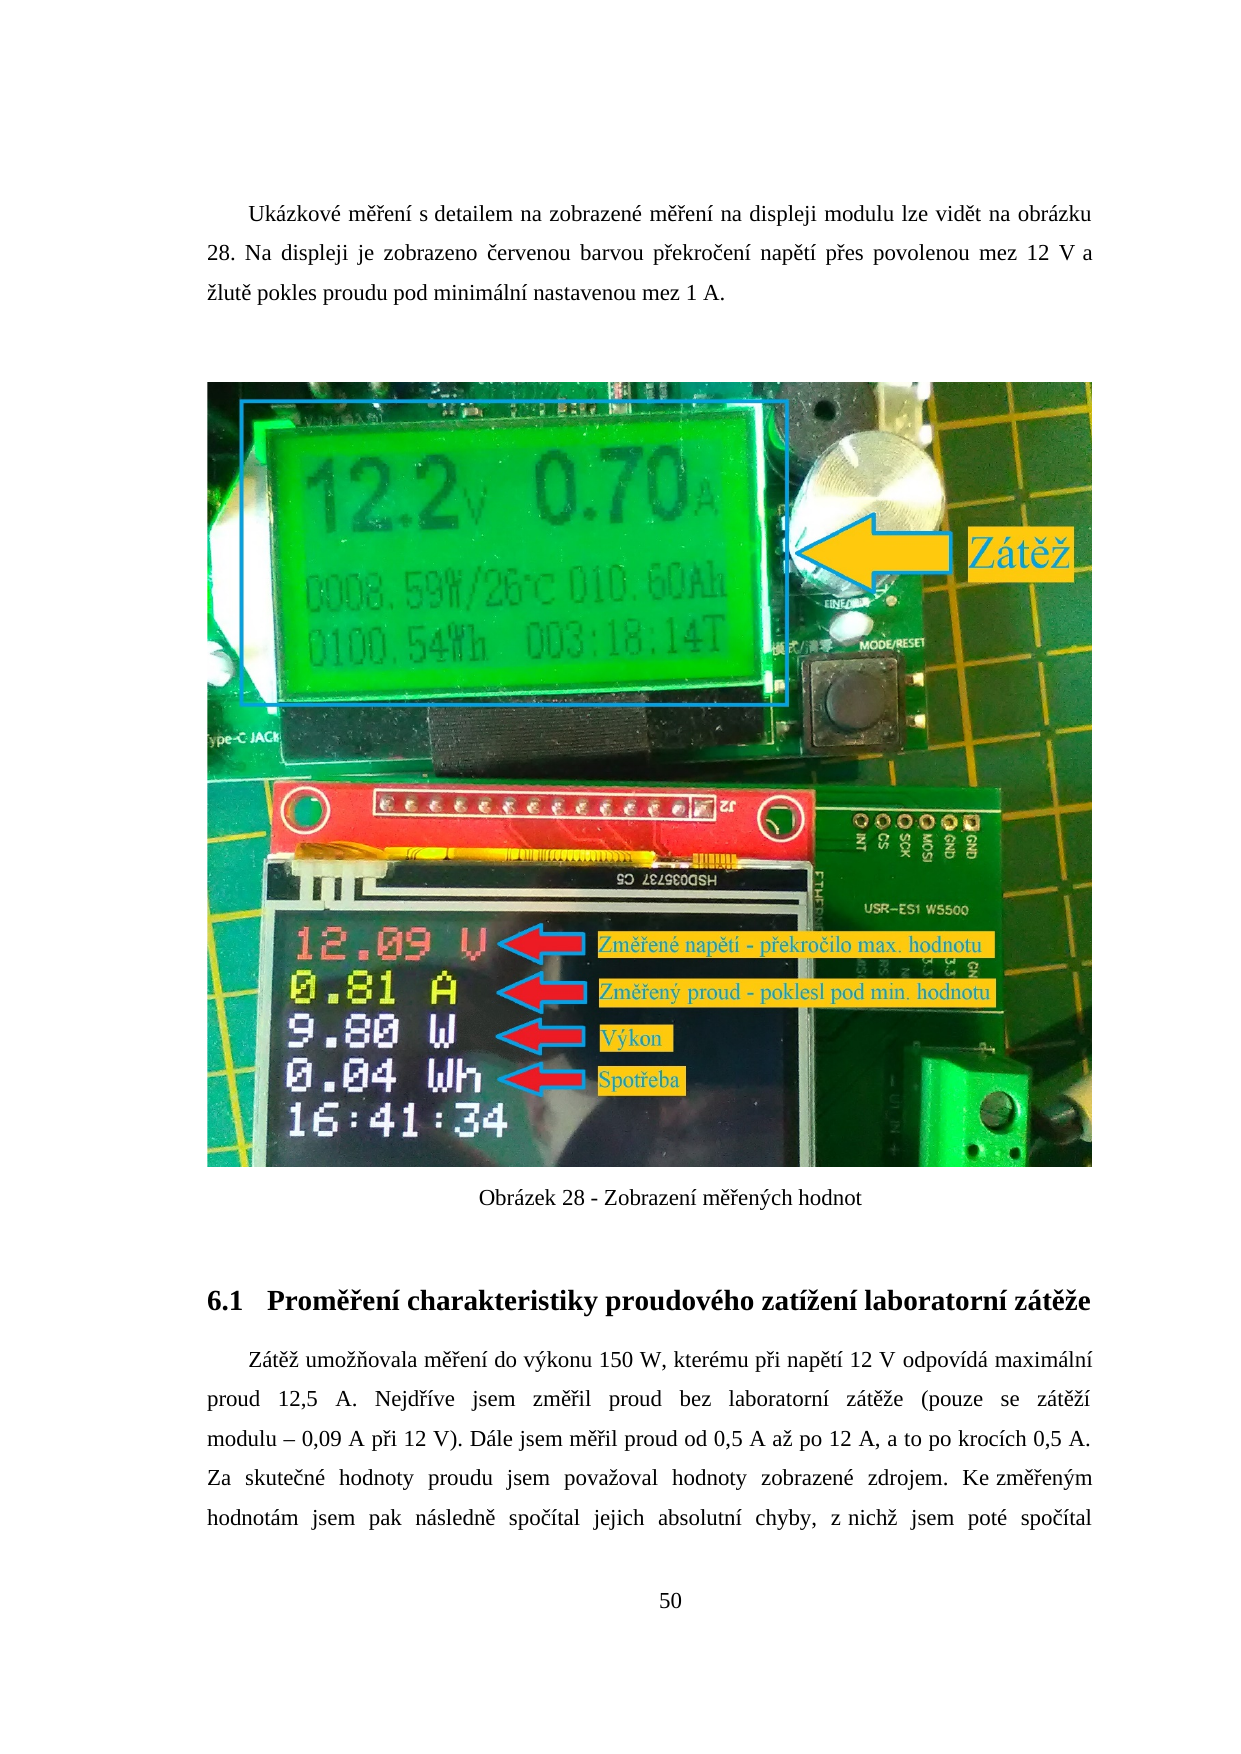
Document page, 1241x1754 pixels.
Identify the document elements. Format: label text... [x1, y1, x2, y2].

subtitle Proměření charakteristiky proudového zatížení laboratorní zátěže [207, 1283, 1092, 1317]
text Ukázkové měření s detailem na zobrazené měření na displeji modulu lze vidět na obrázku 28. Na displeji je zobrazeno červenou barvou překročení napětí přes povolenou mez 12 V a žlutě pokles proudu pod minimální nastavenou mez 1 A. [207, 200, 1092, 305]
text Obrázek 28 - Zobrazení měřených hodnot [207, 1184, 1092, 1210]
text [207, 1346, 1092, 1530]
picture [207, 382, 1092, 1167]
